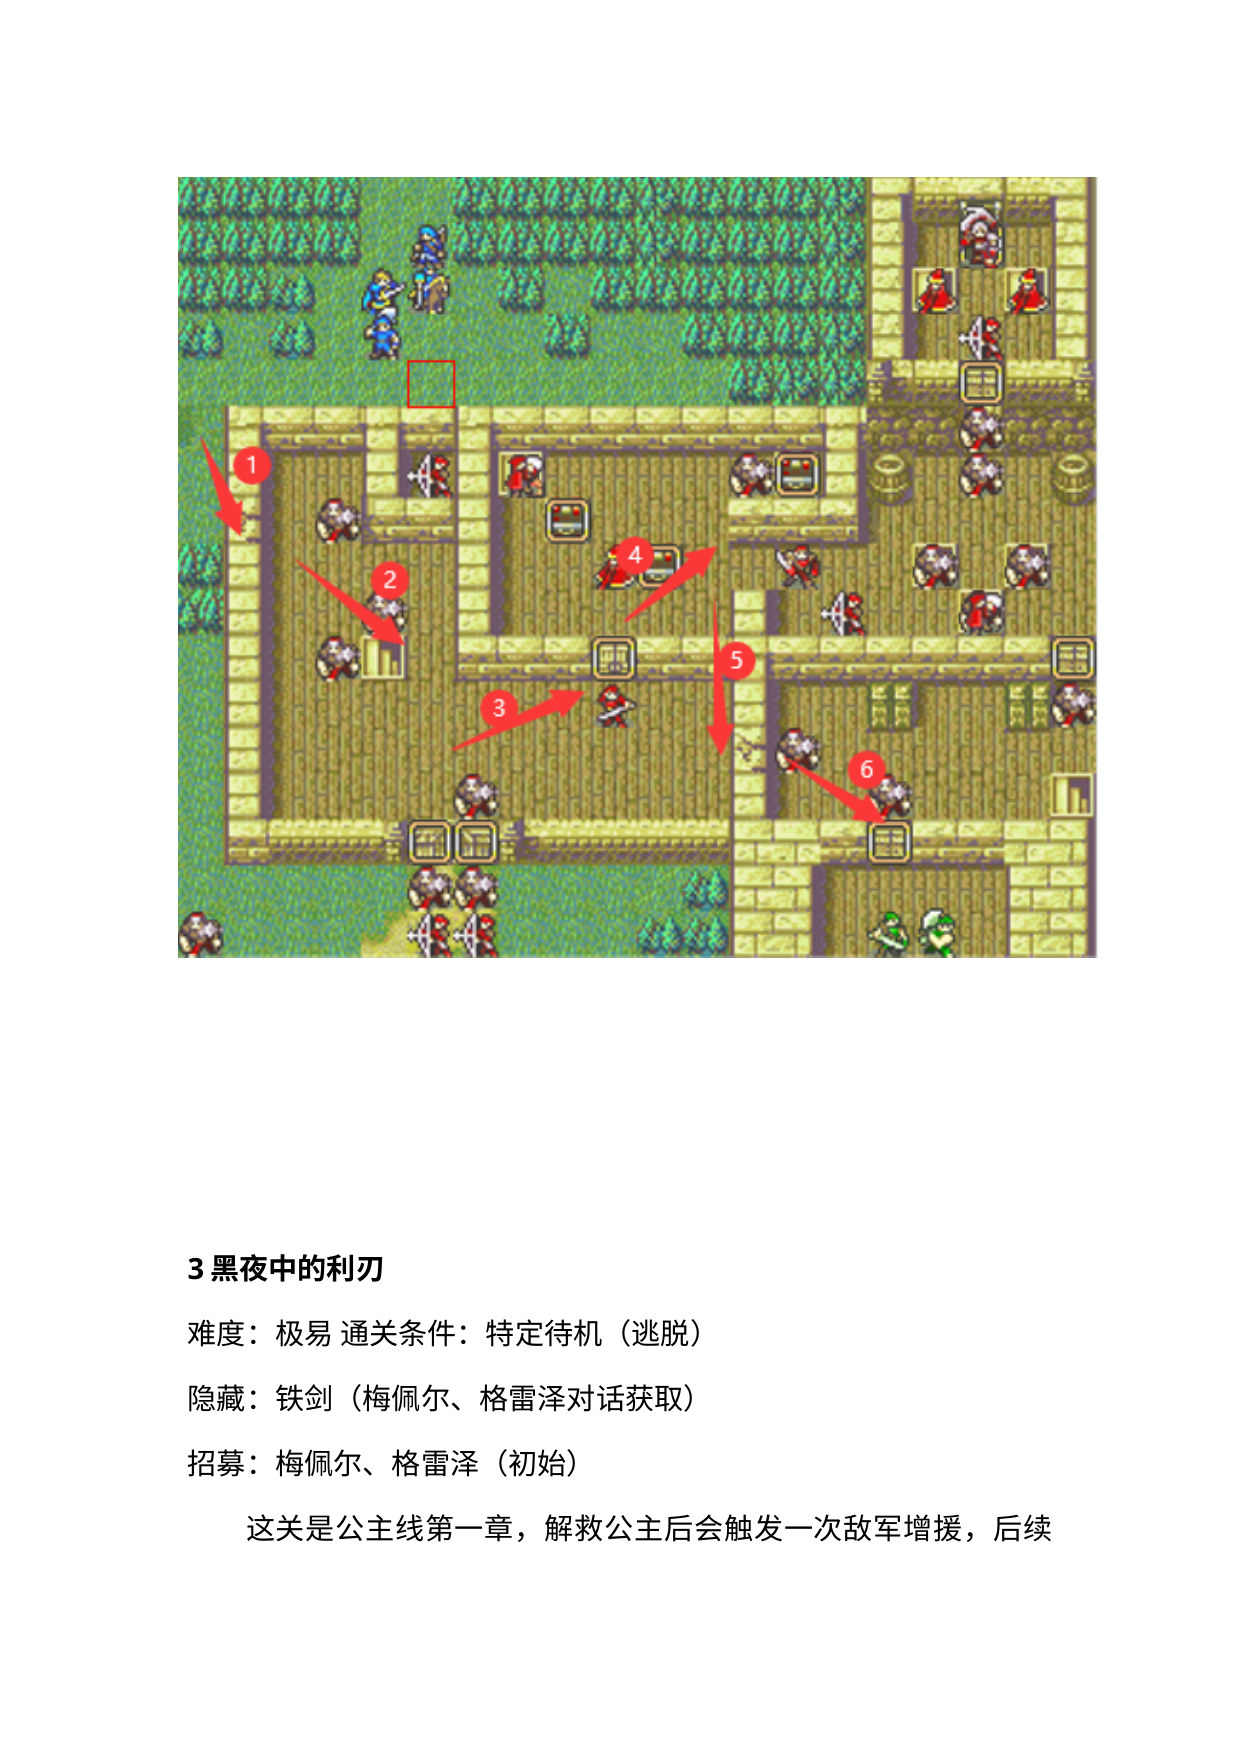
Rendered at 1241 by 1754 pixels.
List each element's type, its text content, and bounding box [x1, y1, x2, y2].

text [187, 1494, 1053, 1559]
text 难度：极易 通关条件：特定待机（逃脱） [187, 1299, 1053, 1364]
text 隐藏：铁剑（梅佩尔、格雷泽对话获取） [187, 1364, 1053, 1429]
picture [178, 177, 1099, 958]
text 3黑夜中的利刃 [187, 1234, 1053, 1299]
text 招募：梅佩尔、格雷泽（初始） [187, 1429, 1053, 1494]
